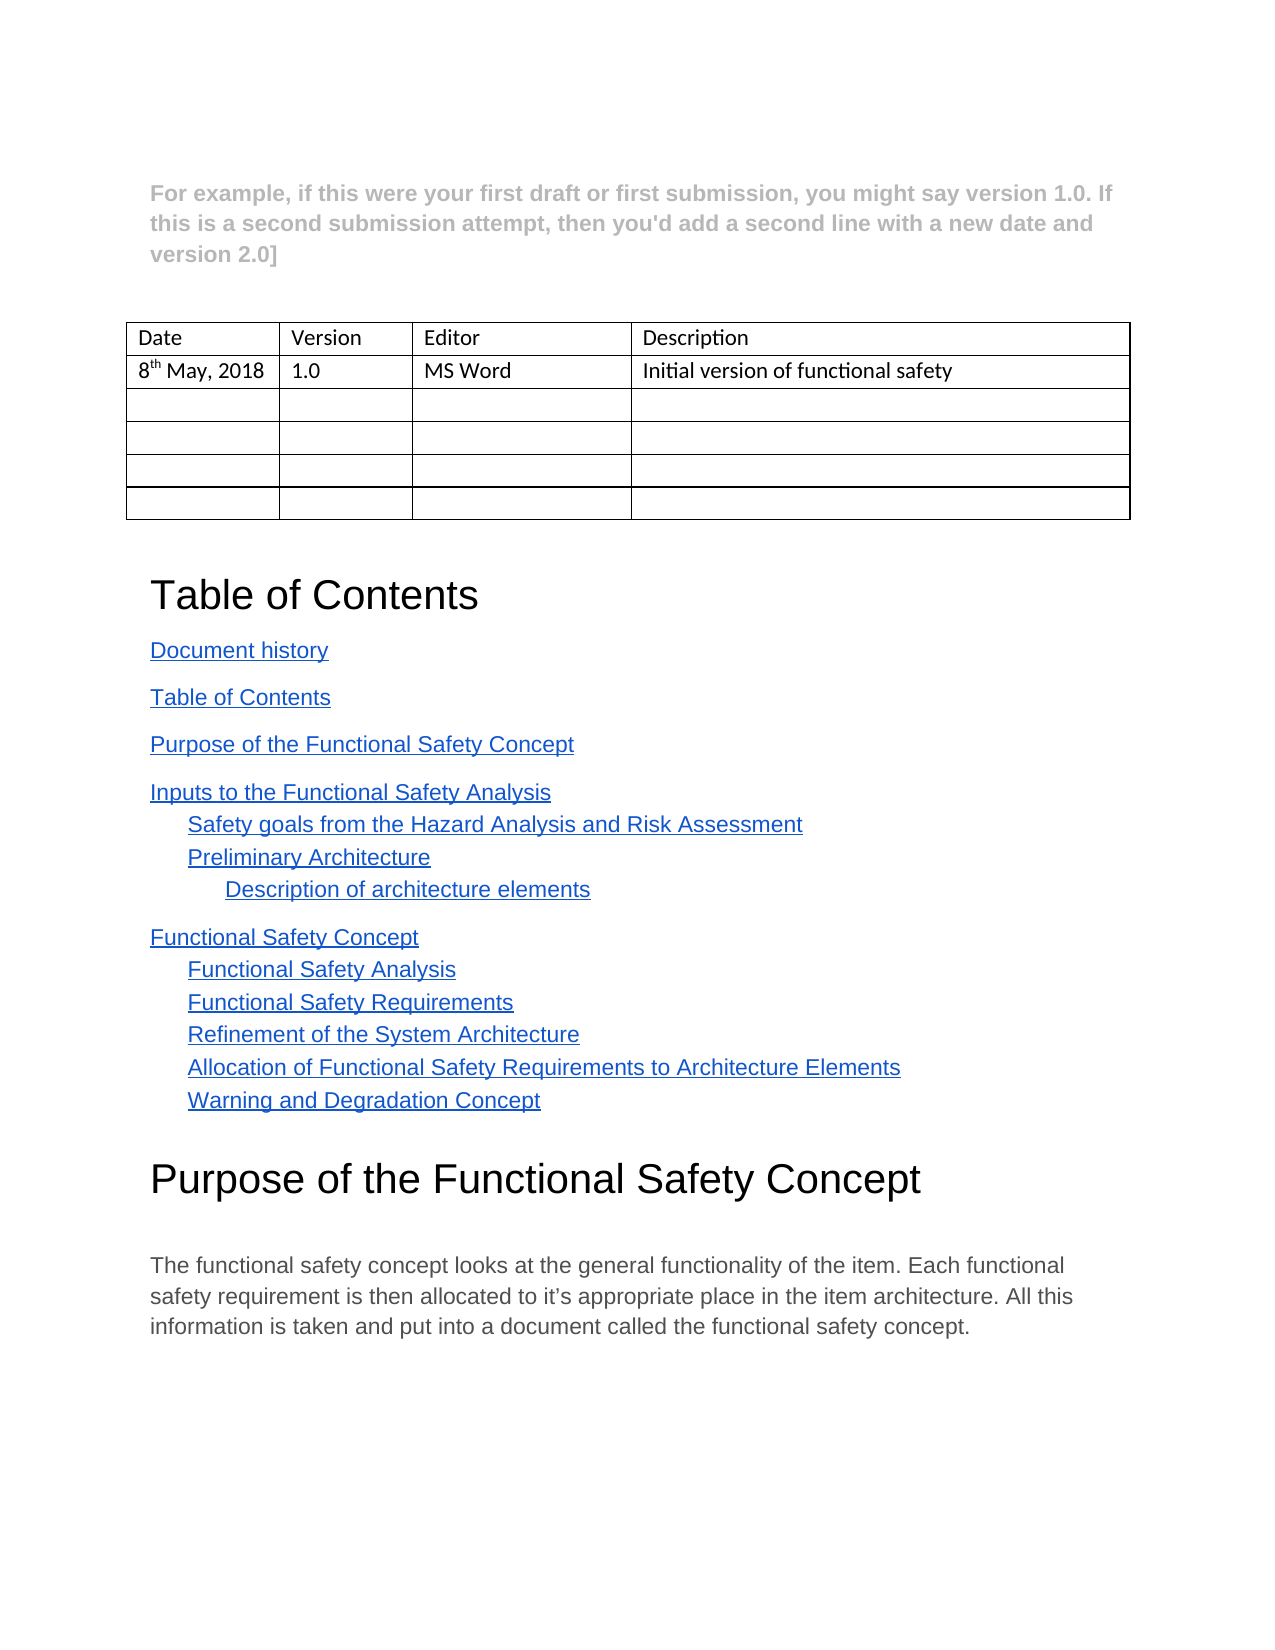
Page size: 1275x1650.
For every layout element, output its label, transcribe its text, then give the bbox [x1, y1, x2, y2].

table_cell [127, 488, 279, 519]
table_cell [413, 422, 631, 453]
subtitle Table of Contents [150, 570, 1125, 618]
subtitle Purpose of the Functional Safety Concept [150, 1154, 1125, 1202]
table_cell [127, 455, 279, 486]
table_cell [632, 455, 1129, 486]
table_cell [632, 422, 1129, 453]
table_header Version [280, 323, 412, 355]
table_cell [280, 422, 412, 453]
table_cell [280, 389, 412, 421]
table_cell [413, 455, 631, 486]
table_cell [413, 389, 631, 421]
table_cell [280, 455, 412, 486]
table_cell 8th May, 2018 [127, 356, 279, 388]
table_cell [632, 488, 1129, 519]
table_cell [280, 488, 412, 519]
table_cell [127, 389, 279, 421]
text For example, if this were your first draft or first submission, you might say version 1.0. If this is a second submission attempt, then you'd add a second line with a new date and version 2.0] [150, 180, 1125, 267]
table_cell [413, 488, 631, 519]
table_header Date [127, 323, 279, 355]
table_header Editor [413, 323, 631, 355]
table_cell [127, 422, 279, 453]
table_header Description [632, 323, 1129, 355]
table_cell Initial version of functional safety [632, 356, 1129, 388]
table_cell 1.0 [280, 356, 412, 388]
table_cell MS Word [413, 356, 631, 388]
table_cell [632, 389, 1129, 421]
text The functional safety concept looks at the general functionality of the item. Each functional safety requirement is then allocated to it’s appropriate place in the item architecture. All this information is taken and put into a document called the functional safety concept. [150, 1252, 1125, 1339]
